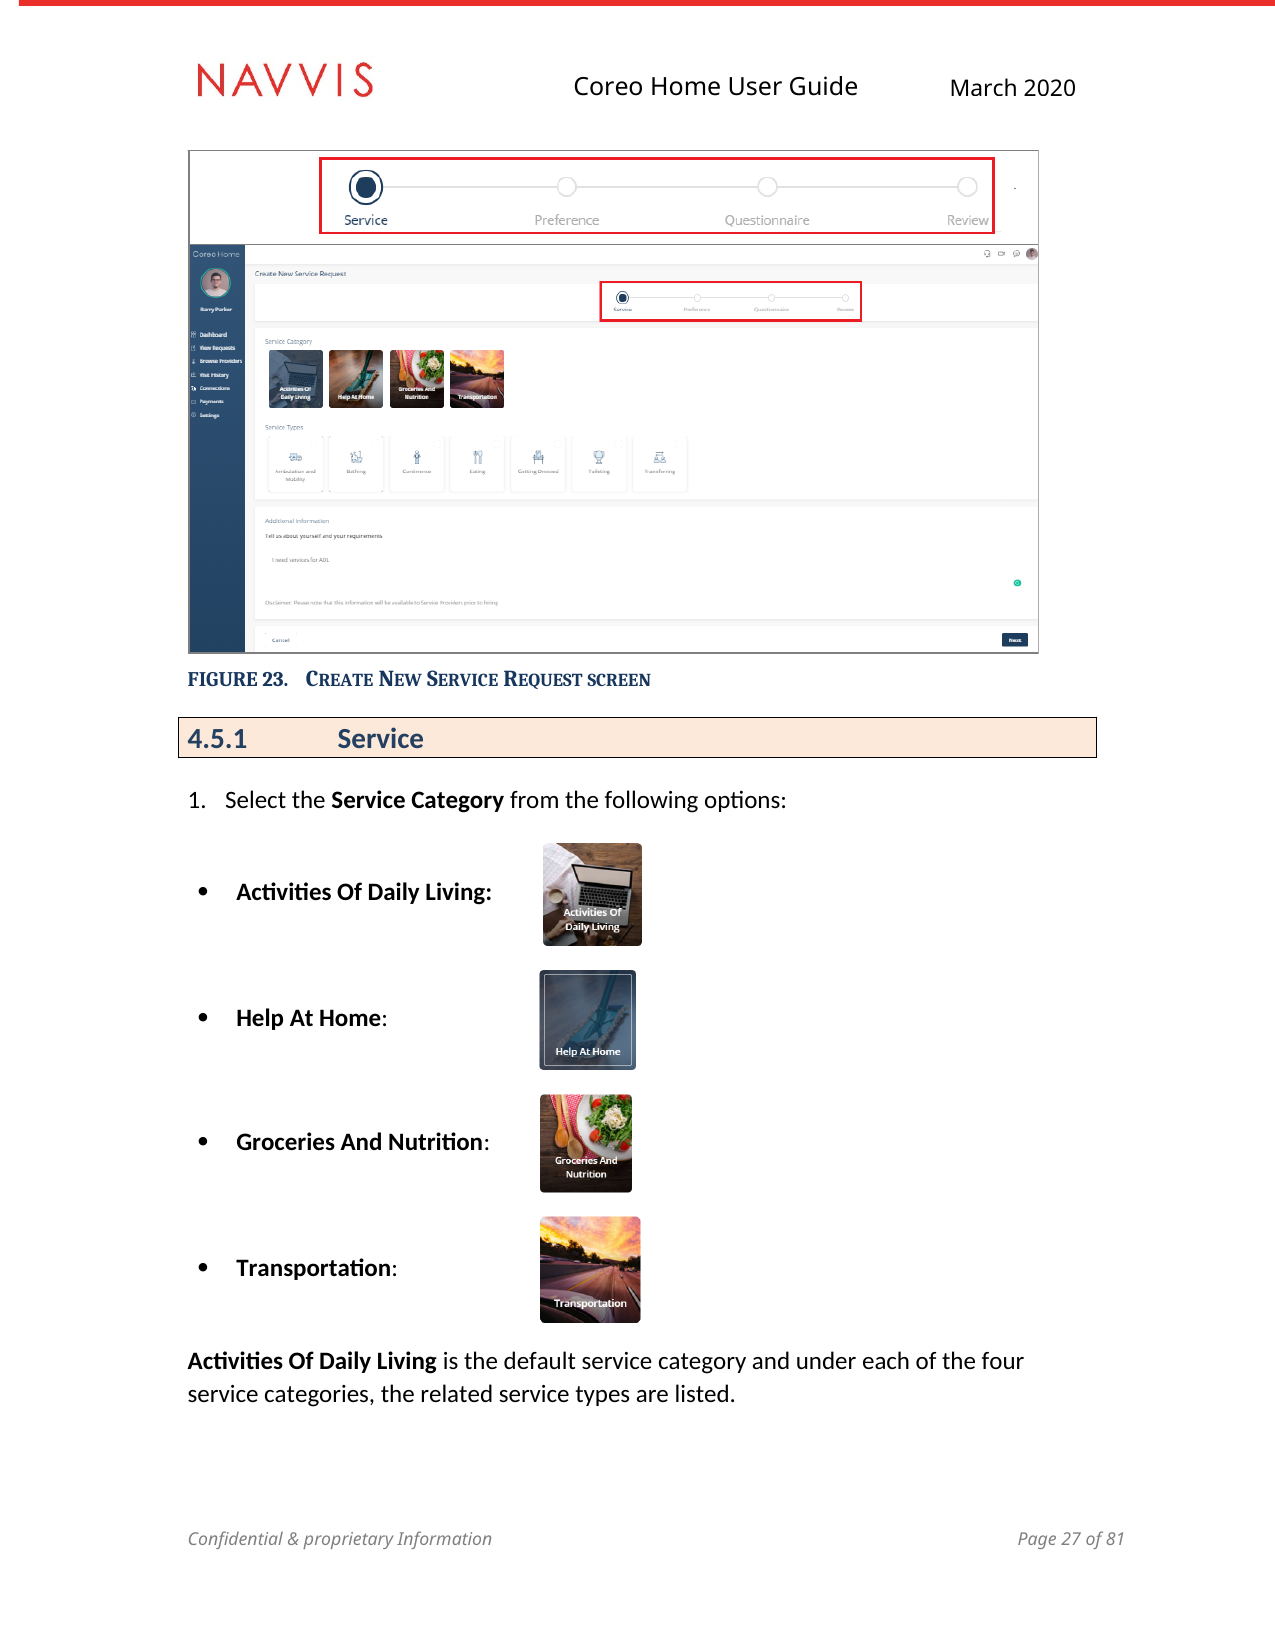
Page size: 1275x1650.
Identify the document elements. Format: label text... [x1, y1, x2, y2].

table_cell Help At Home: [188, 956, 527, 1079]
table_cell Groceries And Nutrition: [188, 1079, 527, 1203]
list Select the Service Category from the following options: [187, 785, 1087, 815]
subtitle Service [179, 718, 1096, 757]
text Create New Service Request screen [187, 666, 1087, 692]
table_cell [527, 1079, 689, 1203]
table_cell [527, 1203, 689, 1332]
text Activities Of Daily Living is the default service category and under each of the four service categories, the related service types are listed. [187, 1345, 1087, 1409]
picture [187, 150, 1039, 654]
picture [538, 1215, 642, 1324]
table_header Activities Of Daily Living: [188, 828, 527, 956]
table_header [527, 828, 689, 956]
picture [538, 968, 637, 1071]
table_cell [527, 956, 689, 1079]
picture [187, 55, 383, 104]
table_cell Transportation: [188, 1203, 527, 1332]
picture [538, 1091, 634, 1195]
picture [538, 840, 646, 948]
